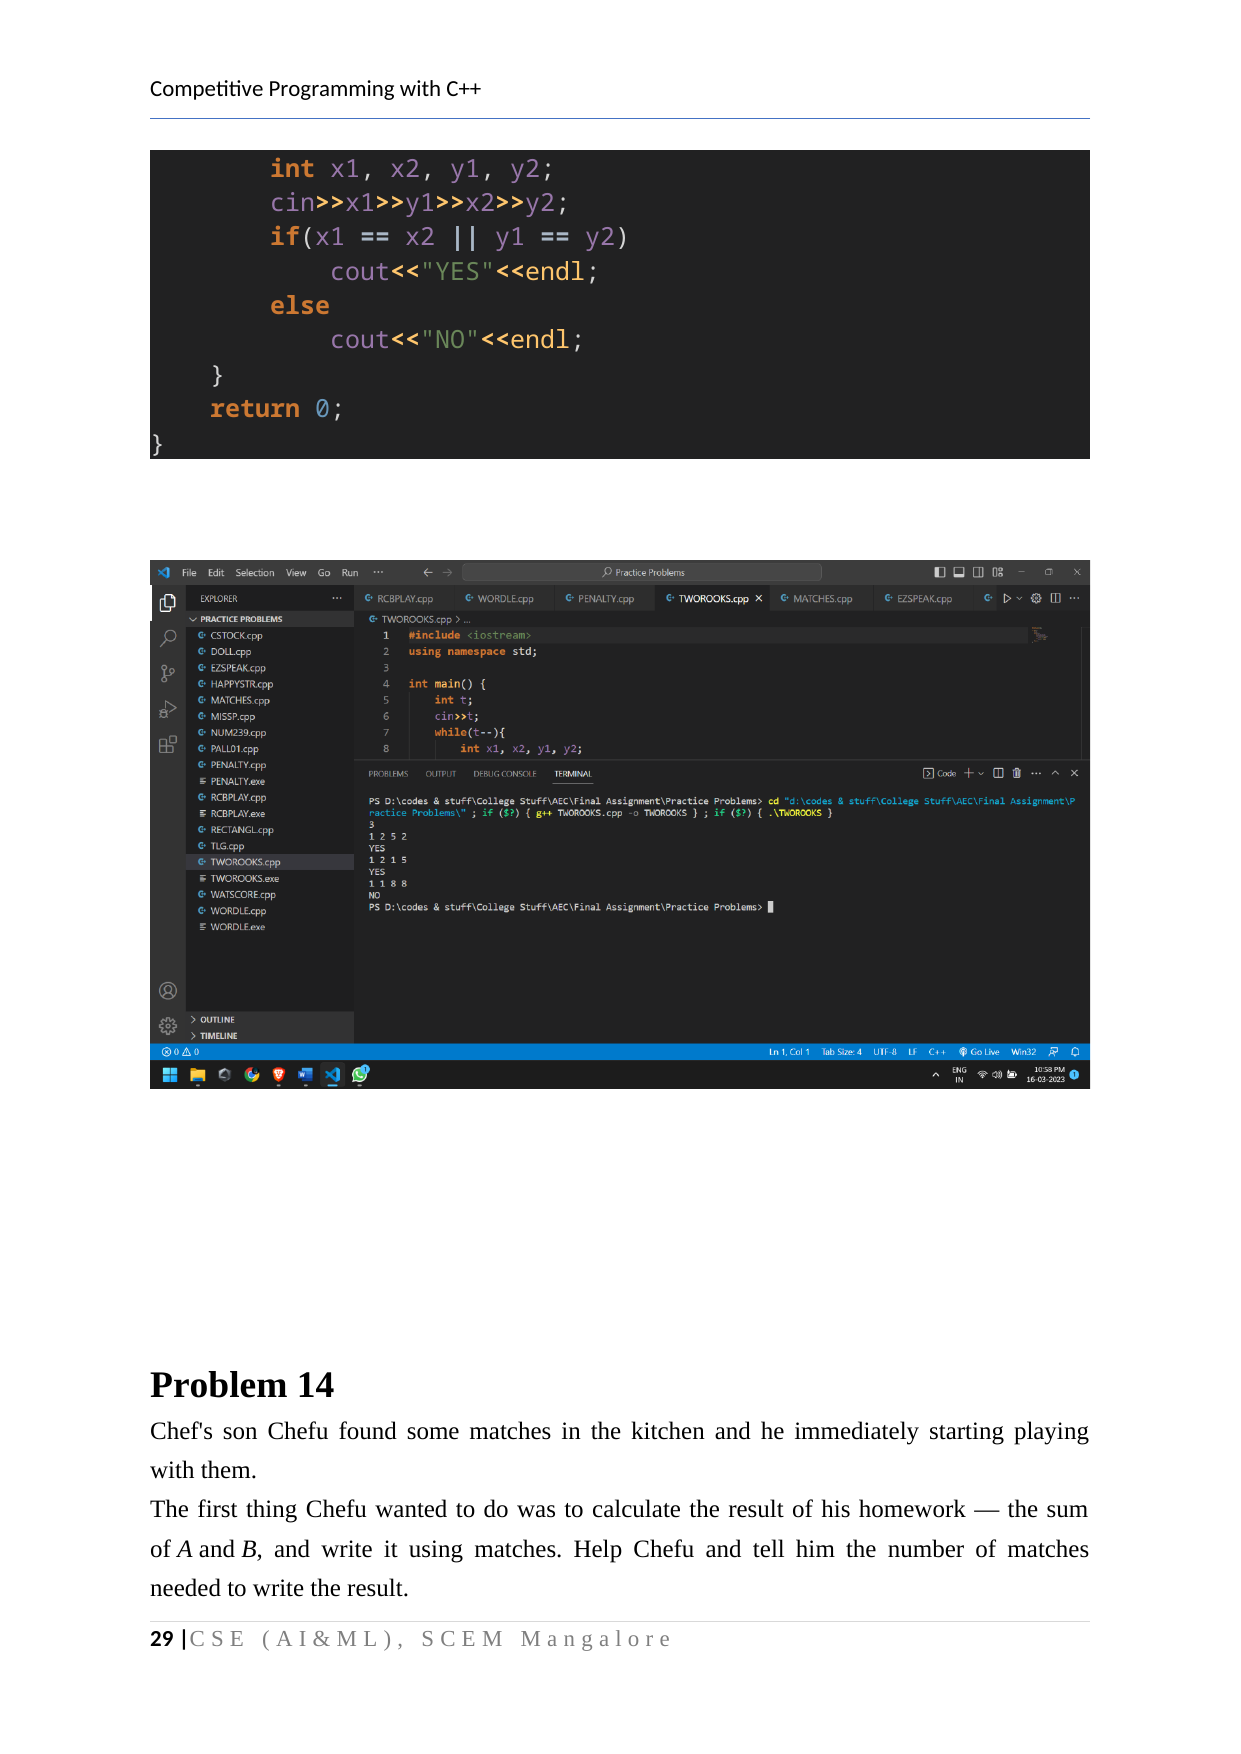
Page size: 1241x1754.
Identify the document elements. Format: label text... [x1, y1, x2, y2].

text cout<<"NO"<<endl; [150, 322, 1090, 356]
text if(x1 == x2 || y1 == y2) [150, 219, 1090, 253]
text The first thing Chefu wanted to do was to calculate the result of his homework — the sum of A and B, and write it using matches. Help Chefu and tell him the number of matches needed to write the result. [150, 1484, 1090, 1602]
text return 0; [150, 391, 1090, 425]
text Problem 14 [150, 1362, 1090, 1405]
text } [150, 425, 1090, 459]
picture [150, 560, 1091, 1089]
text } [150, 356, 1090, 391]
text cin>>x1>>y1>>x2>>y2; [150, 184, 1090, 219]
text cout<<"YES"<<endl; [150, 253, 1090, 287]
text Chef's son Chefu found some matches in the kitchen and he immediately starting playing with them. [150, 1405, 1090, 1484]
text else [150, 287, 1090, 322]
text int x1, x2, y1, y2; [150, 150, 1090, 184]
